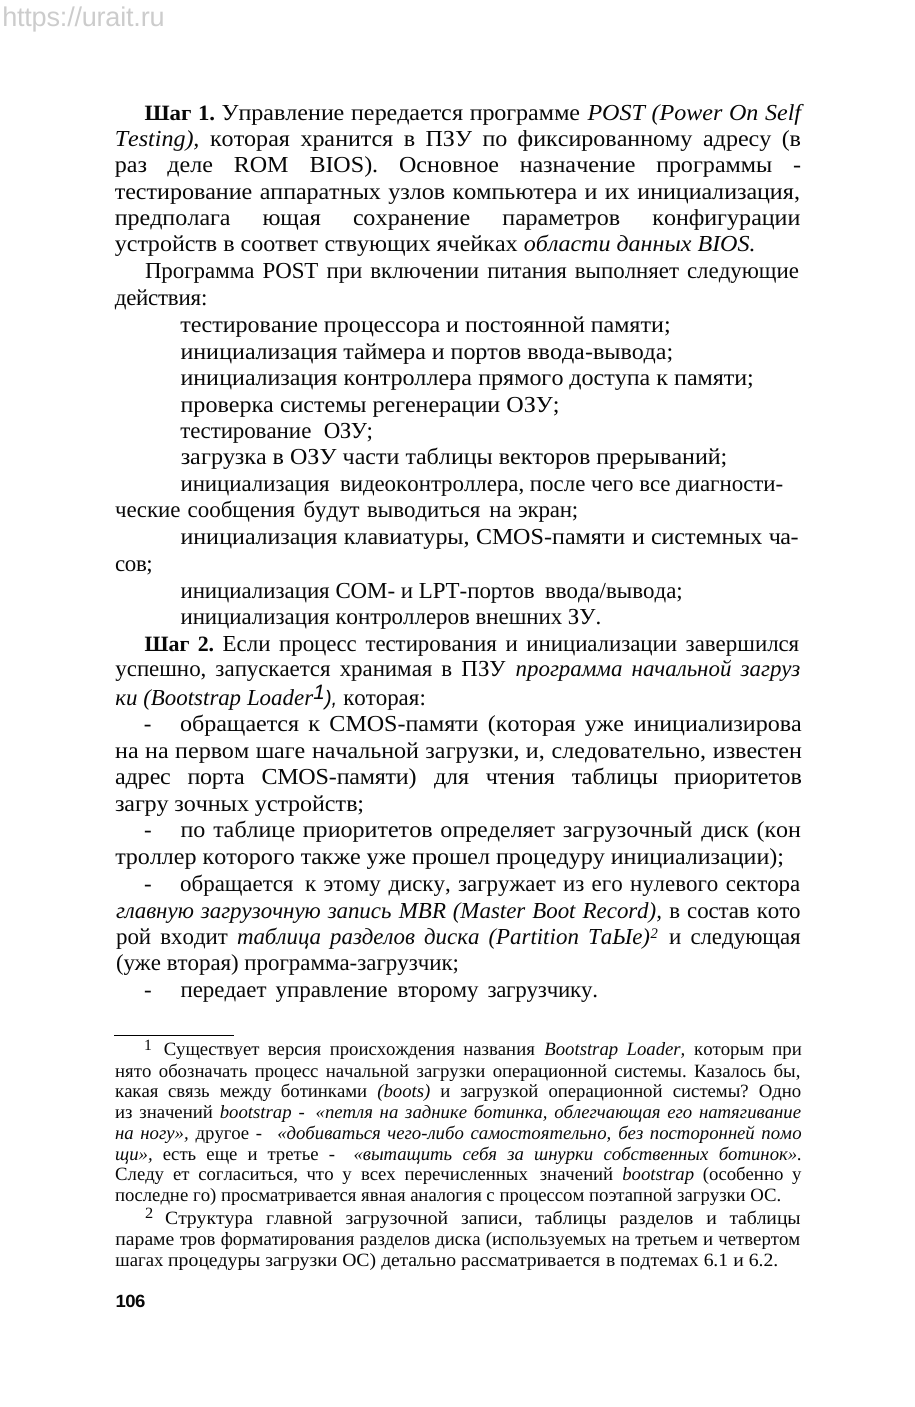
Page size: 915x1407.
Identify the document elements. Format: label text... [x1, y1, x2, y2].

text тестирование процессора и постоянной памяти; инициализация таймера и портов ввода-вывода; инициализация контроллера прямого доступа к памяти; проверка системы регенерации ОЗУ; [180, 312, 817, 417]
text инициализация СОМ- и LРТ-портов ввода/вывода; инициализация контроллеров внешних ЗУ. [180, 577, 817, 630]
list обращается к СМОS-памяти (которая уже инициализирова­ на на первом шаге начальной загрузки, и, следовательно, известен адрес порта СМОS-памяти) для чтения таблицы приоритетов загру­ зочных устройств; [115, 711, 802, 816]
text ческие сообщения будут выводиться на экран; [115, 497, 817, 523]
list передает управление второму загрузчику. [144, 976, 817, 1002]
text сов; [115, 550, 817, 576]
text загрузка в ОЗУ части таблицы векторов прерываний; инициализация видеоконтроллера, после чего все диагности- [180, 443, 817, 497]
list по таблице приоритетов определяет загрузочный диск (кон­ троллер которого также уже прошел процедуру инициализации); [115, 816, 801, 869]
text Шаг 1. Управление передается программе POST (Power Оп Self Testing), которая хранится в ПЗУ по фиксированному адресу (в раз­ деле ROM BIOS). Основное назначение программы - тестирование аппаратных узлов компьютера и их инициализация, предполага­ ющая сохранение параметров конфигурации устройств в соответ­ ствующих ячейках области данных BIOS. [114, 99, 801, 257]
text Программа POST при включении питания выполняет следующие действия: [114, 257, 800, 311]
list обращается к этому диску, загружает из его нулевого сектора главную загрузочную запись MBR (Master Boot Record), в состав кото­ рой входит таблица разделов диска (Partition ТаЫе)2 и следующая (уже вторая) программа-загрузчик; [116, 870, 801, 976]
text тестирование ОЗУ; [180, 417, 817, 443]
text Шаг 2. Если процесс тестирования и инициализации завершился успешно, запускается хранимая в ПЗУ программа начальной загруз­ ки (Bootstrap Loader1), которая: [115, 631, 801, 710]
text 2 Структура главной загрузочной записи, таблицы разделов и таблицы параме­ тров форматирования разделов диска (используемых на третьем и четвертом шагах процедуры загрузки ОС) детально рассматривается в подтемах 6.1 и 6.2. [115, 1206, 801, 1270]
text 106 [115, 1291, 817, 1312]
text 1 Существует версия происхождения названия Bootstrap Loader, которым при­ нято обозначать процесс начальной загрузки операционной системы. Казалось бы, какая связь между ботинками (boots) и загрузкой операционной системы? Одно из значений bootstrap - «петля на заднике ботинка, облегчающая его натягивание на ногу», другое - «добиваться чего-либо самостоятельно, без посторонней помо­ щи», есть еще и третье - «вытащить себя за шнурки собственных ботинок». Следу­ ет согласиться, что у всех перечисленных значений bootstrap (особенно у последне­ го) просматривается явная аналогия с процессом поэтапной загрузки ОС. [115, 1037, 802, 1206]
text инициализация клавиатуры, СМОS-памяти и системных ча- [180, 523, 817, 550]
